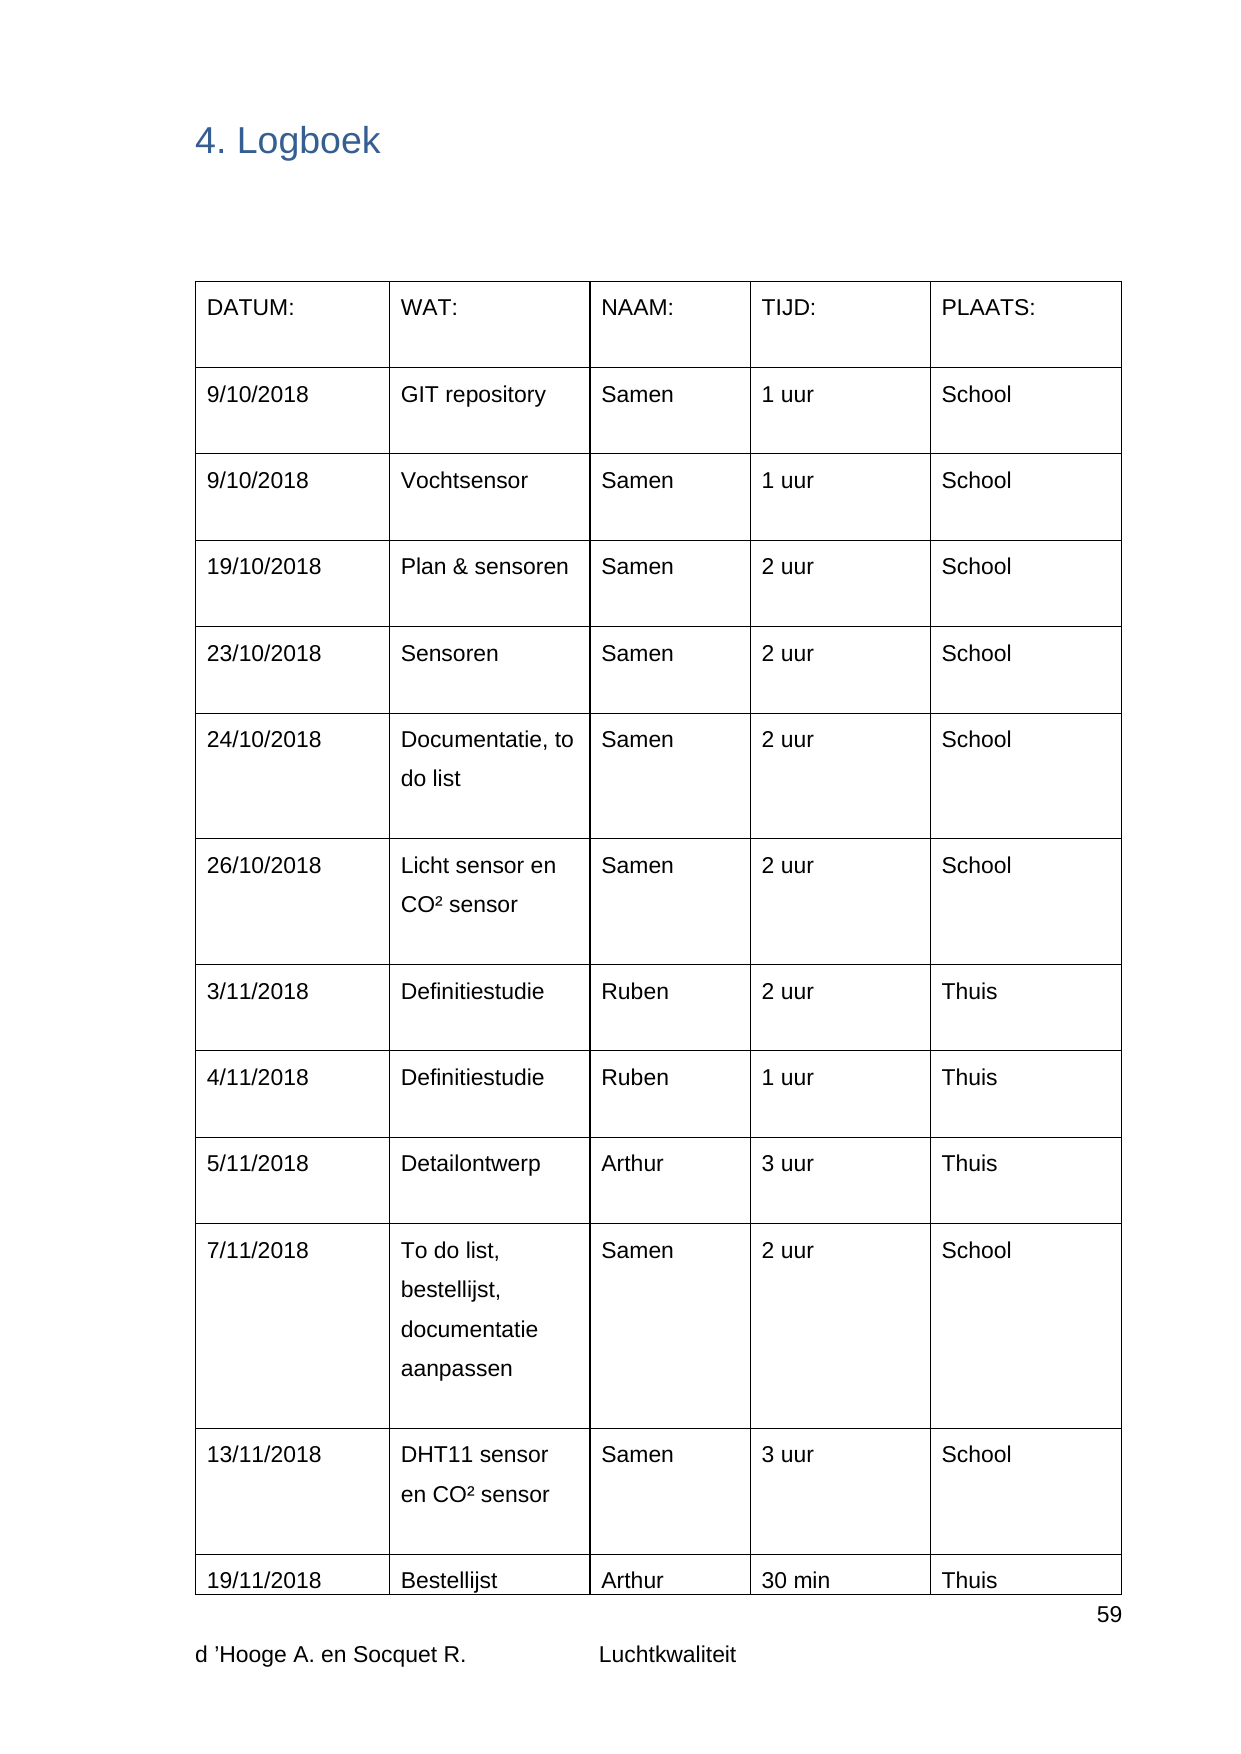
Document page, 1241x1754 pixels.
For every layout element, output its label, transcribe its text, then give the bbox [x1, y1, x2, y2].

table_cell 30 min [751, 1555, 930, 1594]
table_cell Thuis [931, 1555, 1121, 1594]
table_cell Bestellijst [390, 1555, 589, 1594]
table_cell 1 uur [751, 1051, 930, 1137]
table_cell 1 uur [751, 454, 930, 540]
table_header WAT: [390, 282, 589, 367]
table_cell Thuis [931, 1051, 1121, 1137]
table_cell Samen [591, 368, 750, 453]
table_cell Samen [591, 839, 750, 964]
table_cell Arthur [591, 1555, 750, 1594]
table_cell Plan & sensoren [390, 541, 589, 626]
table_cell 26/10/2018 [196, 839, 389, 964]
table_cell Samen [591, 714, 750, 838]
table_cell 9/10/2018 [196, 454, 389, 540]
table_cell School [931, 714, 1121, 838]
table_cell GIT repository [390, 368, 589, 453]
table_cell Samen [591, 541, 750, 626]
table_cell 1 uur [751, 368, 930, 453]
table_cell 24/10/2018 [196, 714, 389, 838]
table_cell Definitiestudie [390, 1051, 589, 1137]
table_cell 3 uur [751, 1429, 930, 1554]
table_cell 19/10/2018 [196, 541, 389, 626]
table_header PLAATS: [931, 282, 1121, 367]
table_cell 2 uur [751, 965, 930, 1050]
table_cell Detailontwerp [390, 1138, 589, 1223]
table_cell Thuis [931, 1138, 1121, 1223]
table_cell School [931, 1429, 1121, 1554]
table_cell School [931, 454, 1121, 540]
table_cell School [931, 839, 1121, 964]
table_cell 13/11/2018 [196, 1429, 389, 1554]
subtitle 4. Logboek [195, 118, 1122, 161]
table_header NAAM: [591, 282, 750, 367]
table_cell Ruben [591, 1051, 750, 1137]
table_cell 2 uur [751, 839, 930, 964]
table_header TIJD: [751, 282, 930, 367]
table_cell 23/10/2018 [196, 627, 389, 712]
table_cell Documentatie, to do list [390, 714, 589, 838]
table_cell 2 uur [751, 1224, 930, 1428]
table_cell DHT11 sensor en CO² sensor [390, 1429, 589, 1554]
table_cell 2 uur [751, 714, 930, 838]
table_cell Vochtsensor [390, 454, 589, 540]
table_cell Samen [591, 1224, 750, 1428]
table_cell Definitiestudie [390, 965, 589, 1050]
table_cell School [931, 1224, 1121, 1428]
table_cell 9/10/2018 [196, 368, 389, 453]
table_cell 3 uur [751, 1138, 930, 1223]
table_cell School [931, 541, 1121, 626]
table_cell 2 uur [751, 627, 930, 712]
table_cell Ruben [591, 965, 750, 1050]
table_cell 19/11/2018 [196, 1555, 389, 1594]
table_cell Samen [591, 1429, 750, 1554]
table_cell Arthur [591, 1138, 750, 1223]
table_header DATUM: [196, 282, 389, 367]
table_cell 3/11/2018 [196, 965, 389, 1050]
table_cell Samen [591, 627, 750, 712]
table_cell Thuis [931, 965, 1121, 1050]
table_cell School [931, 368, 1121, 453]
table_cell Samen [591, 454, 750, 540]
table_cell 5/11/2018 [196, 1138, 389, 1223]
table_cell 2 uur [751, 541, 930, 626]
table_cell Sensoren [390, 627, 589, 712]
table_cell 7/11/2018 [196, 1224, 389, 1428]
table_cell 4/11/2018 [196, 1051, 389, 1137]
table_cell Licht sensor en CO² sensor [390, 839, 589, 964]
table_cell To do list, bestellijst, documentatie aanpassen [390, 1224, 589, 1428]
table_cell School [931, 627, 1121, 712]
